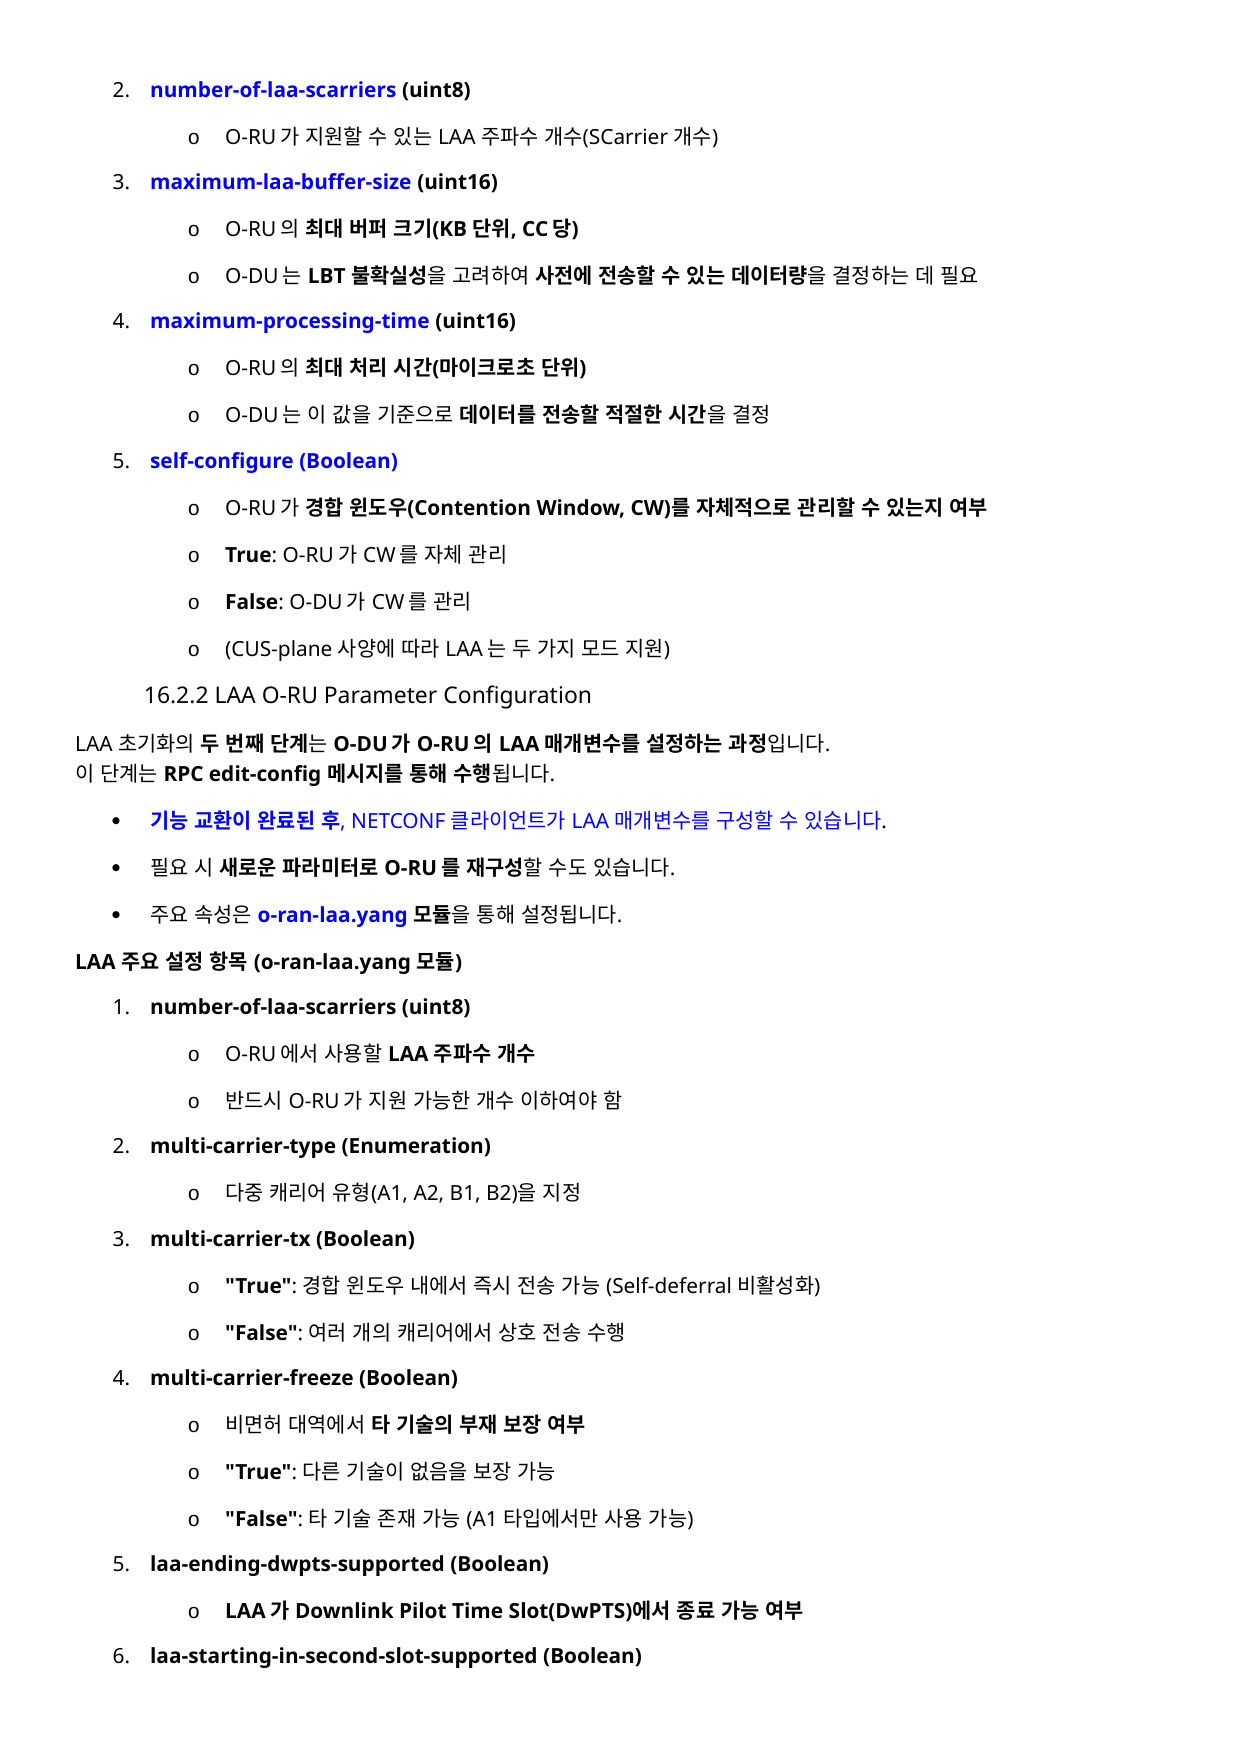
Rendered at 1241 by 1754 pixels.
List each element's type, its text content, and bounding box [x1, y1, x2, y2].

list "True": 다른 기술이 없음을 보장 가능 [187, 1455, 1165, 1486]
subtitle 16.2.2 LAA O-RU Parameter Configuration [144, 679, 1165, 710]
list number-of-laa-scarriers (uint8) [112, 75, 1165, 103]
list multi-carrier-type (Enumeration) [112, 1132, 1165, 1160]
list 필요 시 새로운 파라미터로 O-RU를 재구성할 수도 있습니다. [112, 851, 1165, 882]
list maximum-laa-buffer-size (uint16) [112, 167, 1165, 196]
list "True": 경합 윈도우 내에서 즉시 전송 가능 (Self-deferral 비활성화) [187, 1269, 1165, 1299]
text LAA 초기화의 두 번째 단계는 O-DU가 O-RU의 LAA 매개변수를 설정하는 과정입니다. 이 단계는 RPC edit-config 메시지를 통해 수행됩니다. [75, 727, 1165, 788]
list 주요 속성은 o-ran-laa.yang 모듈을 통해 설정됩니다. [112, 898, 1165, 929]
list O-DU는 이 값을 기준으로 데이터를 전송할 적절한 시간을 결정 [187, 399, 1165, 429]
list number-of-laa-scarriers (uint8) [112, 992, 1165, 1021]
list O-DU는 LBT 불확실성을 고려하여 사전에 전송할 수 있는 데이터량을 결정하는 데 필요 [187, 259, 1165, 290]
text LAA 주요 설정 항목 (o-ran-laa.yang 모듈) [75, 945, 1165, 976]
list "False": 타 기술 존재 가능 (A1 타입에서만 사용 가능) [187, 1502, 1165, 1533]
list O-RU의 최대 처리 시간(마이크로초 단위) [187, 352, 1165, 382]
list 다중 캐리어 유형(A1, A2, B1, B2)을 지정 [187, 1177, 1165, 1207]
list O-RU가 경합 윈도우(Contention Window, CW)를 자체적으로 관리할 수 있는지 여부 [187, 491, 1165, 521]
list self-configure (Boolean) [112, 446, 1165, 474]
list O-RU가 지원할 수 있는 LAA 주파수 개수(SCarrier 개수) [187, 120, 1165, 151]
list 기능 교환이 완료된 후, NETCONF 클라이언트가 LAA 매개변수를 구성할 수 있습니다. [112, 804, 1165, 835]
list "False": 여러 개의 캐리어에서 상호 전송 수행 [187, 1316, 1165, 1346]
list maximum-processing-time (uint16) [112, 306, 1165, 335]
list O-RU에서 사용할 LAA 주파수 개수 [187, 1037, 1165, 1068]
list O-RU의 최대 버퍼 크기(KB 단위, CC당) [187, 212, 1165, 243]
list False: O-DU가 CW를 관리 [187, 585, 1165, 615]
list True: O-RU가 CW를 자체 관리 [187, 538, 1165, 568]
list 비면허 대역에서 타 기술의 부재 보장 여부 [187, 1408, 1165, 1438]
list (CUS-plane 사양에 따라 LAA는 두 가지 모드 지원) [187, 632, 1165, 662]
list multi-carrier-tx (Boolean) [112, 1224, 1165, 1252]
list 반드시 O-RU가 지원 가능한 개수 이하여야 함 [187, 1084, 1165, 1115]
list multi-carrier-freeze (Boolean) [112, 1363, 1165, 1391]
list laa-starting-in-second-slot-supported (Boolean) [112, 1642, 1165, 1670]
list LAA가 Downlink Pilot Time Slot(DwPTS)에서 종료 가능 여부 [187, 1594, 1165, 1625]
list laa-ending-dwpts-supported (Boolean) [112, 1549, 1165, 1578]
